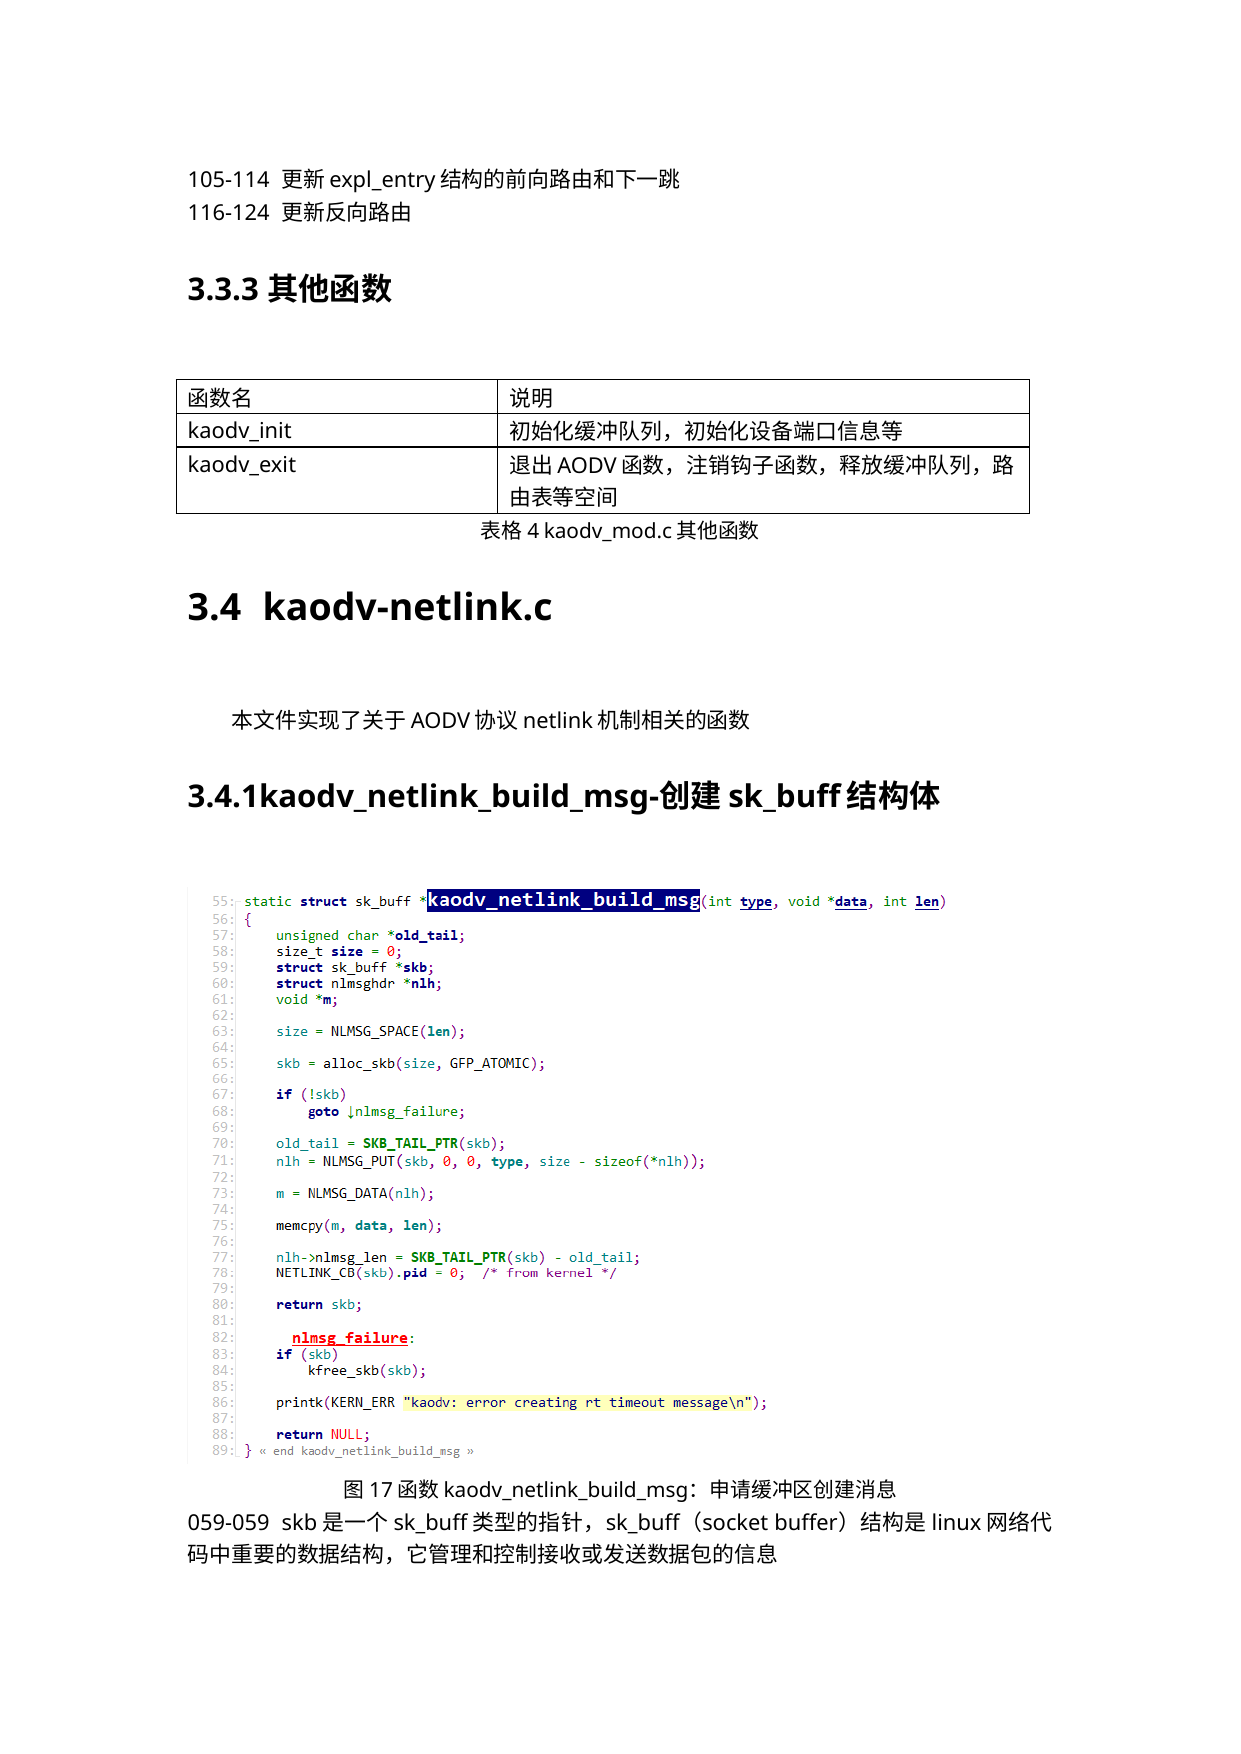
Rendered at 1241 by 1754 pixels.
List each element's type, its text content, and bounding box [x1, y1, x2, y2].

subtitle 3.4.1kaodv_netlink_build_msg-创建sk_buff结构体 [187, 762, 1053, 827]
text 表格 4 kaodv_mod.c其他函数 [187, 513, 1053, 546]
table_cell kaodv_exit [177, 448, 497, 512]
subtitle kaodv-netlink.c [187, 573, 1053, 638]
text 本文件实现了关于AODV协议netlink机制相关的函数 [187, 702, 1053, 735]
table_header 说明 [498, 380, 1029, 413]
table_cell 初始化缓冲队列，初始化设备端口信息等 [498, 414, 1029, 446]
table_header 函数名 [177, 380, 497, 413]
text 116-124 更新反向路由 [187, 194, 1053, 227]
text 图 17 函数kaodv_netlink_build_msg：申请缓冲区创建消息 [187, 1472, 1053, 1504]
text 059-059 skb是一个sk_buff类型的指针，sk_buff（socket buffer）结构是linux网络代码中重要的数据结构，它管理和控制接收或发送数据包的信息 [187, 1504, 1053, 1569]
text 105-114 更新expl_entry结构的前向路由和下一跳 [187, 162, 1053, 194]
picture [187, 887, 951, 1464]
table_cell 退出AODV函数，注销钩子函数，释放缓冲队列，路由表等空间 [498, 448, 1029, 512]
table_cell kaodv_init [177, 414, 497, 446]
subtitle 3.3.3 其他函数 [187, 254, 1053, 319]
